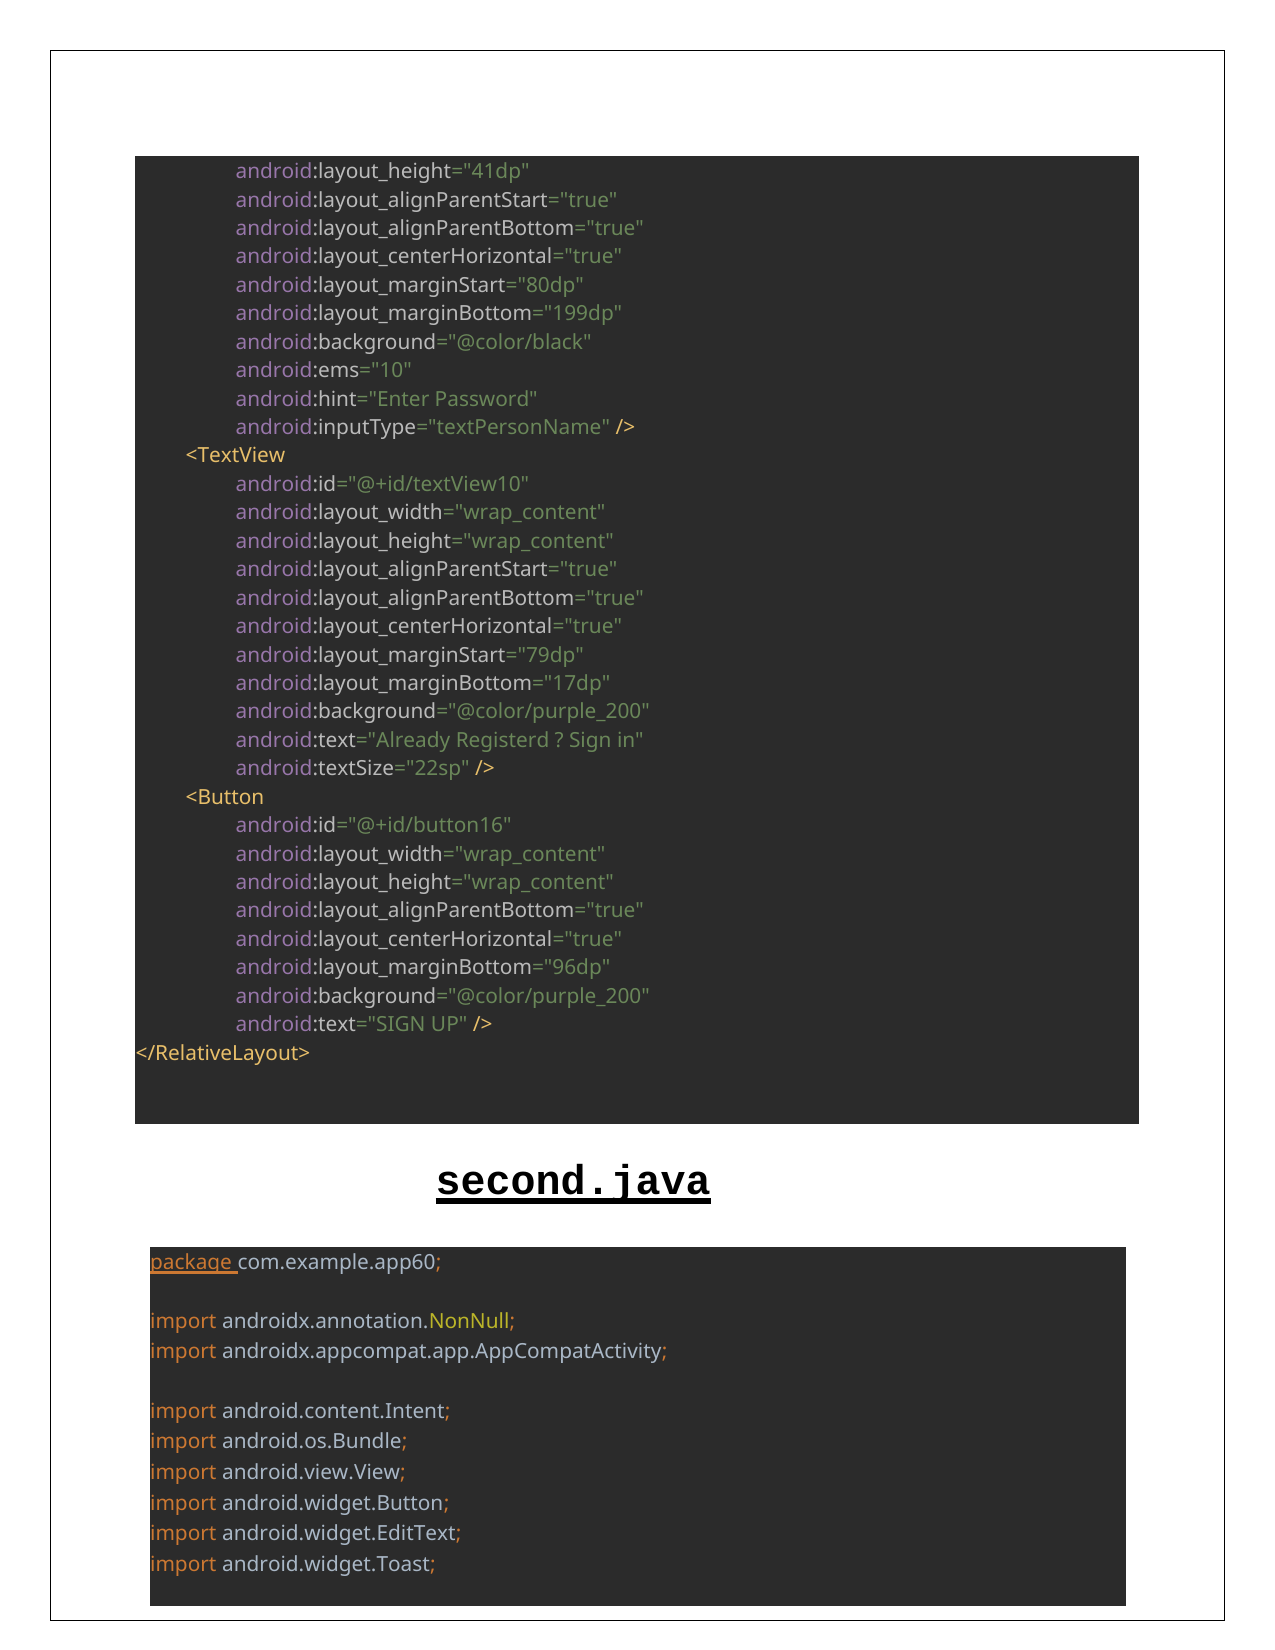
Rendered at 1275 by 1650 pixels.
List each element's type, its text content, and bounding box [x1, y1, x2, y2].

text android:layout_alignParentStart="true" [135, 185, 1139, 213]
text second.java [150, 1160, 1126, 1207]
text android:id="@+id/button16" [135, 810, 1139, 839]
text <Button [135, 782, 1139, 810]
text android:layout_centerHorizontal="true" [135, 242, 1139, 270]
text android:text="Already Registerd ? Sign in" [135, 725, 1139, 753]
text android:layout_alignParentBottom="true" [135, 213, 1139, 242]
text android:layout_marginBottom="17dp" [135, 668, 1139, 697]
text android:background="@color/purple_200" [135, 697, 1139, 725]
text android:textSize="22sp" /> [135, 753, 1139, 782]
text android:layout_height="41dp" [135, 156, 1139, 185]
text android:layout_marginStart="80dp" [135, 270, 1139, 298]
text android:background="@color/black" [135, 327, 1139, 355]
text android:layout_height="wrap_content" [135, 867, 1139, 896]
text android:text="SIGN UP" /> [135, 1009, 1139, 1038]
text android:layout_alignParentBottom="true" [135, 583, 1139, 611]
text android:id="@+id/textView10" [135, 469, 1139, 497]
text android:layout_alignParentBottom="true" [135, 896, 1139, 924]
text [150, 1247, 1126, 1606]
text android:ems="10" [135, 355, 1139, 384]
text android:layout_marginBottom="96dp" [135, 952, 1139, 981]
text android:layout_width="wrap_content" [135, 497, 1139, 526]
text android:layout_marginBottom="199dp" [135, 298, 1139, 327]
text android:background="@color/purple_200" [135, 981, 1139, 1009]
text android:layout_centerHorizontal="true" [135, 611, 1139, 640]
text <TextView [135, 441, 1139, 469]
text android:layout_marginStart="79dp" [135, 640, 1139, 668]
text android:hint="Enter Password" [135, 384, 1139, 412]
text android:layout_alignParentStart="true" [135, 554, 1139, 583]
text android:layout_height="wrap_content" [135, 526, 1139, 554]
text android:layout_width="wrap_content" [135, 839, 1139, 867]
text android:layout_centerHorizontal="true" [135, 924, 1139, 952]
text </RelativeLayout> [135, 1038, 1139, 1066]
text android:inputType="textPersonName" /> [135, 412, 1139, 441]
